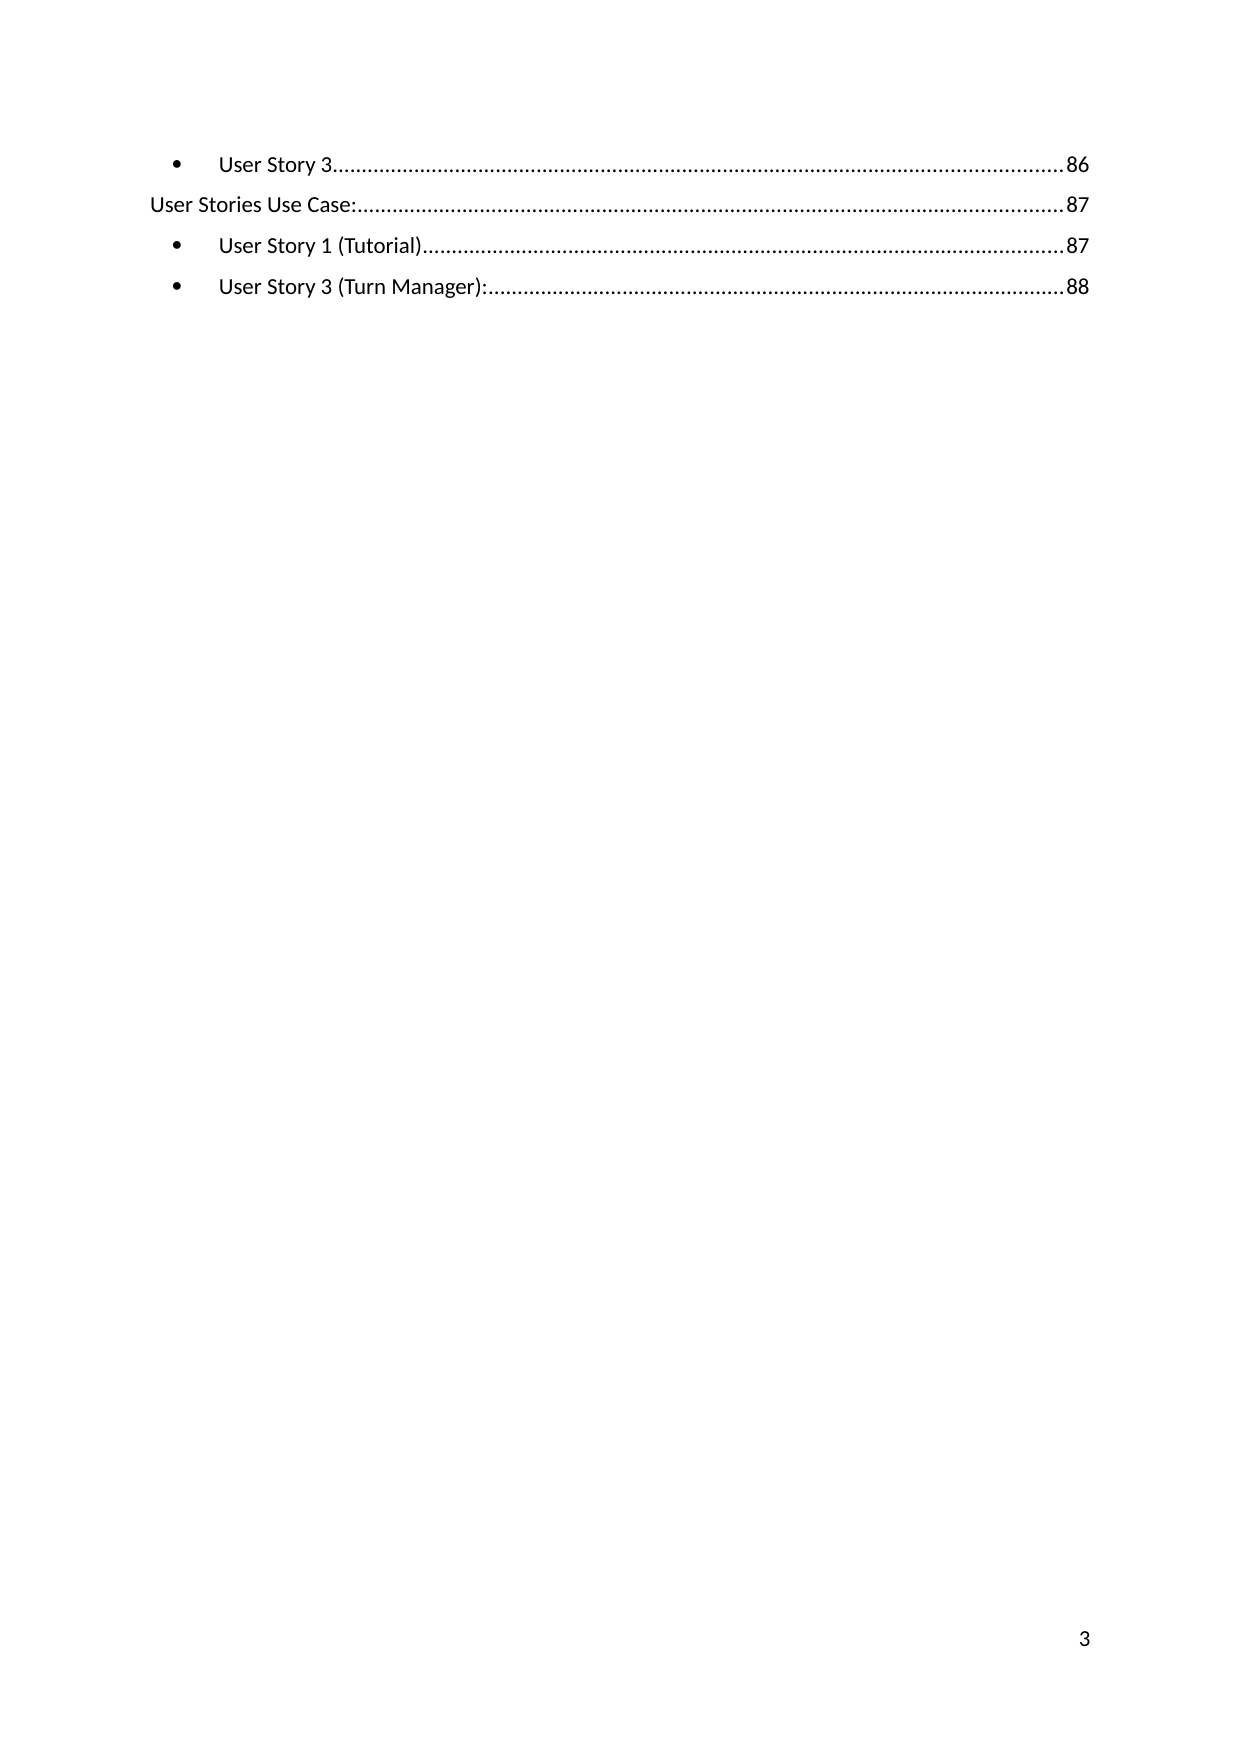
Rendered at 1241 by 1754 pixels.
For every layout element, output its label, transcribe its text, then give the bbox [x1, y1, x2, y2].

text  User Story 1 (Tutorial) 87 [173, 231, 1090, 259]
text  User Story 3 86 [173, 150, 1090, 178]
text  User Story 3 (Turn Manager): 88 [173, 272, 1090, 300]
text User Stories Use Case: 87 [150, 191, 1090, 219]
